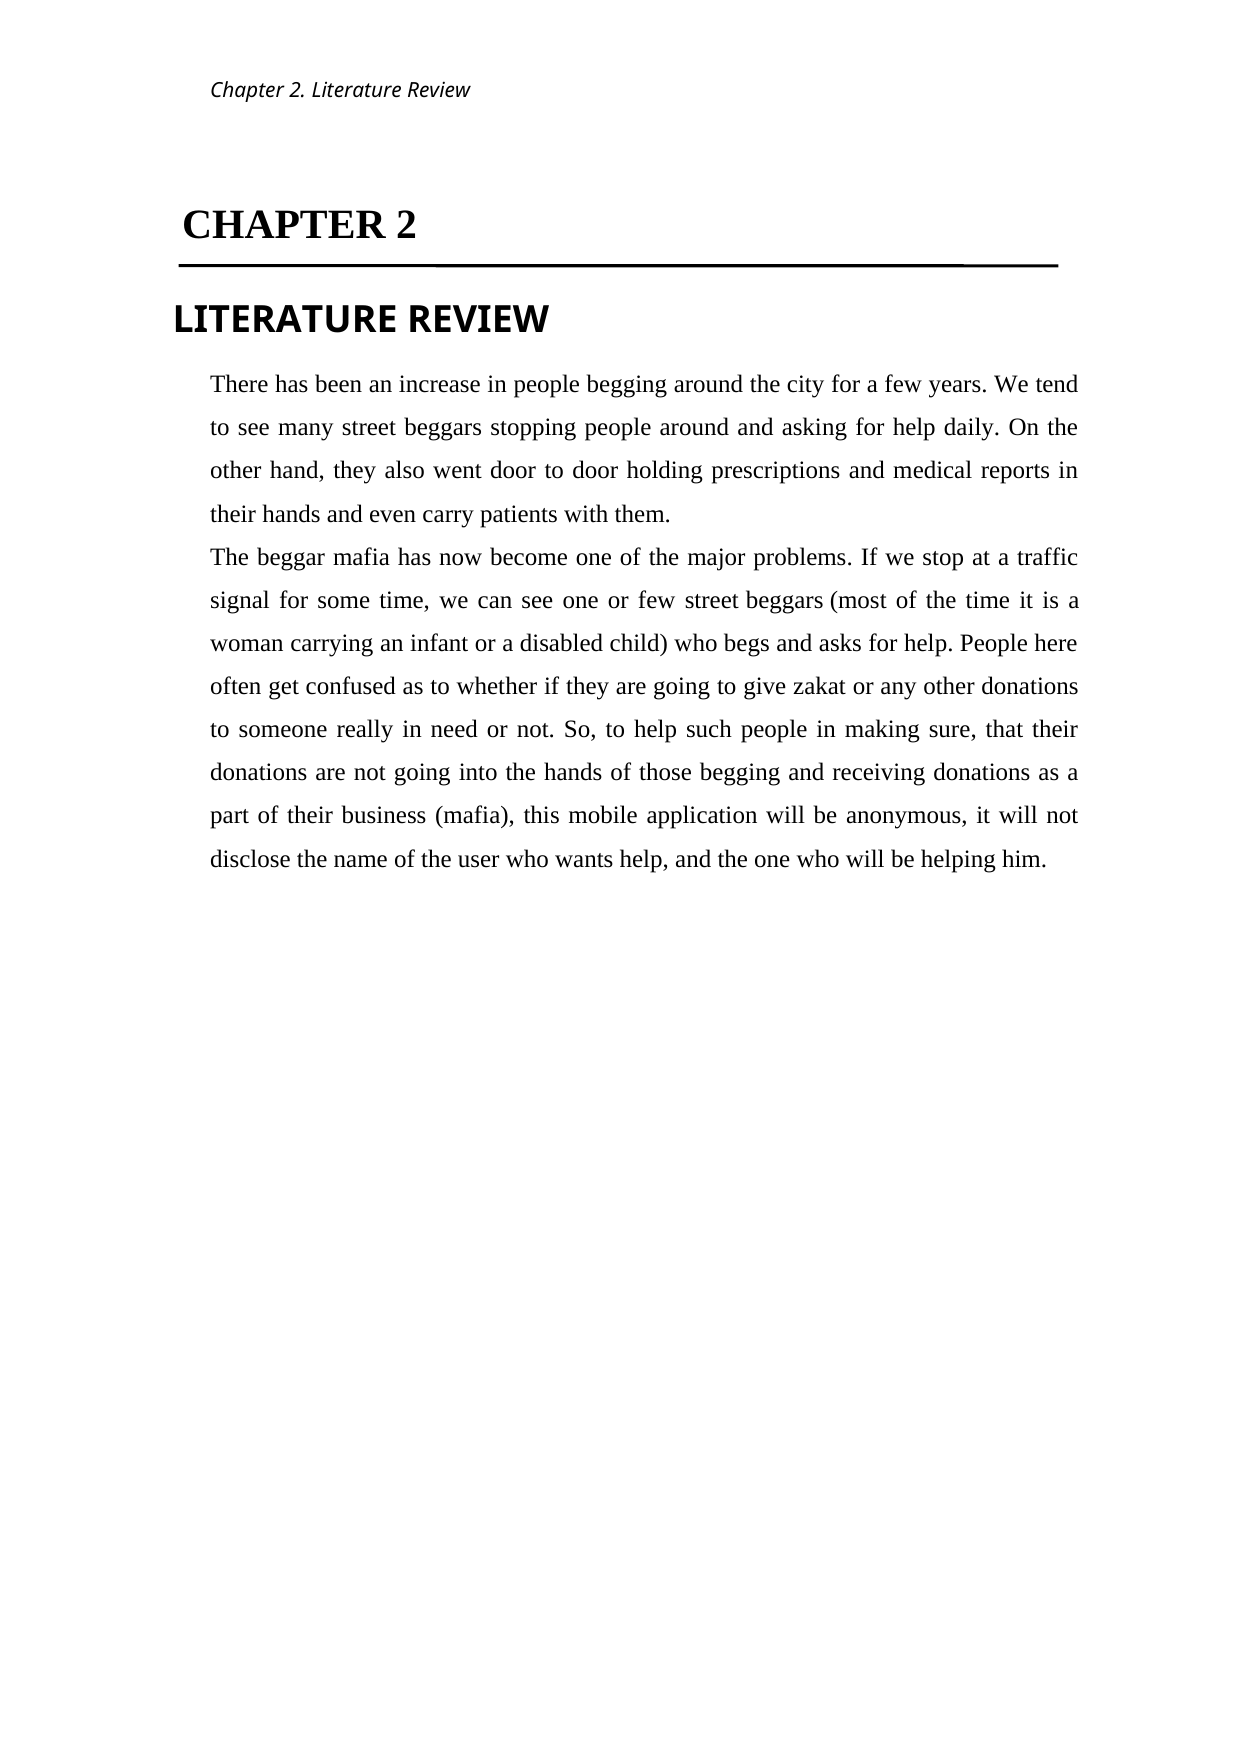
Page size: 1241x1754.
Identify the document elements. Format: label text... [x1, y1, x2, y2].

text The beggar mafia has now become one of the major problems. If we stop at a traffic signal for some time, we can see one or few street beggars (most of the time it is a woman carrying an infant or a disabled child) who begs and asks for help. People here often get confused as to whether if they are going to give zakat or any other donations to someone really in need or not. So, to help such people in making sure, that their donations are not going into the hands of those begging and receiving donations as a part of their business (mafia), this mobile application will be anonymous, it will not disclose the name of the user who wants help, and the one who will be helping him. [210, 542, 1080, 872]
text There has been an increase in people begging around the city for a few years. We tend to see many street beggars stopping people around and asking for help daily. On the other hand, they also went door to door holding prescriptions and medical reports in their hands and even carry patients with them. [210, 369, 1080, 527]
subtitle CHAPTER 2 [182, 200, 1080, 248]
subtitle Literature Review [172, 293, 1089, 344]
